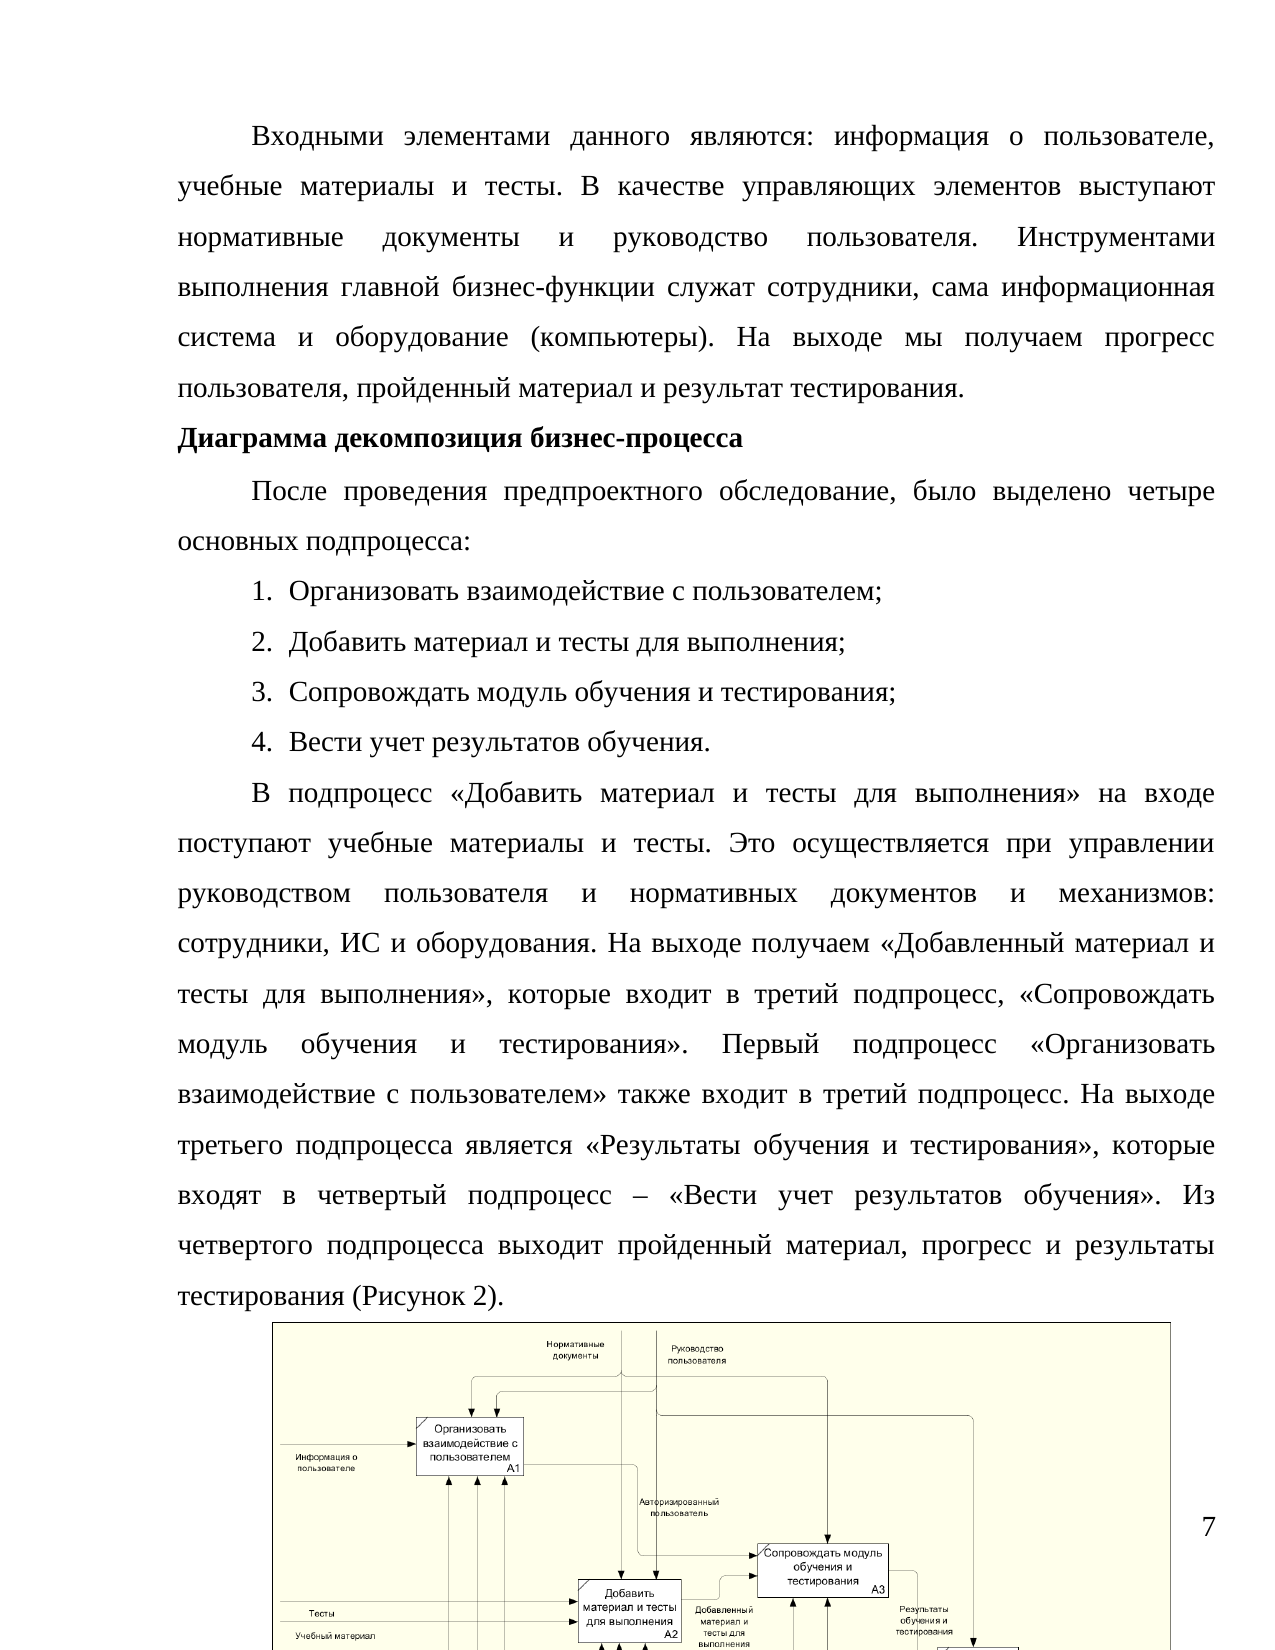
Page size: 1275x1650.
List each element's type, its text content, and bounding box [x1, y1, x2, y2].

list Вести учет результатов обучения. [251, 724, 1216, 758]
list Организовать взаимодействие с пользователем; [251, 573, 1216, 607]
text В подпроцесс «Добавить материал и тесты для выполнения» на входе поступают учебные материалы и тесты. Это осуществляется при управлении руководством пользователя и нормативных документов и механизмов: сотрудники, ИС и оборудования. На выходе получаем «Добавленный материал и тесты для выполнения», которые входит в третий подпроцесс, «Сопровождать модуль обучения и тестирования». Первый подпроцесс «Организовать взаимодействие с пользователем» также входит в третий подпроцесс. На выходе третьего подпроцесса является «Результаты обучения и тестирования», которые входят в четвертый подпроцесс – «Вести учет результатов обучения». Из четвертого подпроцесса выходит пройденный материал, прогресс и результаты тестирования (Рисунок 2). [177, 775, 1216, 1311]
list Сопровождать модуль обучения и тестирования; [251, 674, 1216, 708]
text После проведения предпроектного обследование, было выделено четыре основных подпроцесса: [177, 473, 1216, 557]
picture [272, 1322, 1171, 1650]
list Добавить материал и тесты для выполнения; [251, 624, 1216, 657]
text Диаграмма декомпозиция бизнес-процесса [177, 420, 1216, 453]
text Входными элементами данного являются: информация о пользователе, учебные материалы и тесты. В качестве управляющих элементов выступают нормативные документы и руководство пользователя. Инструментами выполнения главной бизнес-функции служат сотрудники, сама информационная система и оборудование (компьютеры). На выходе мы получаем прогресс пользователя, пройденный материал и результат тестирования. [177, 118, 1216, 403]
